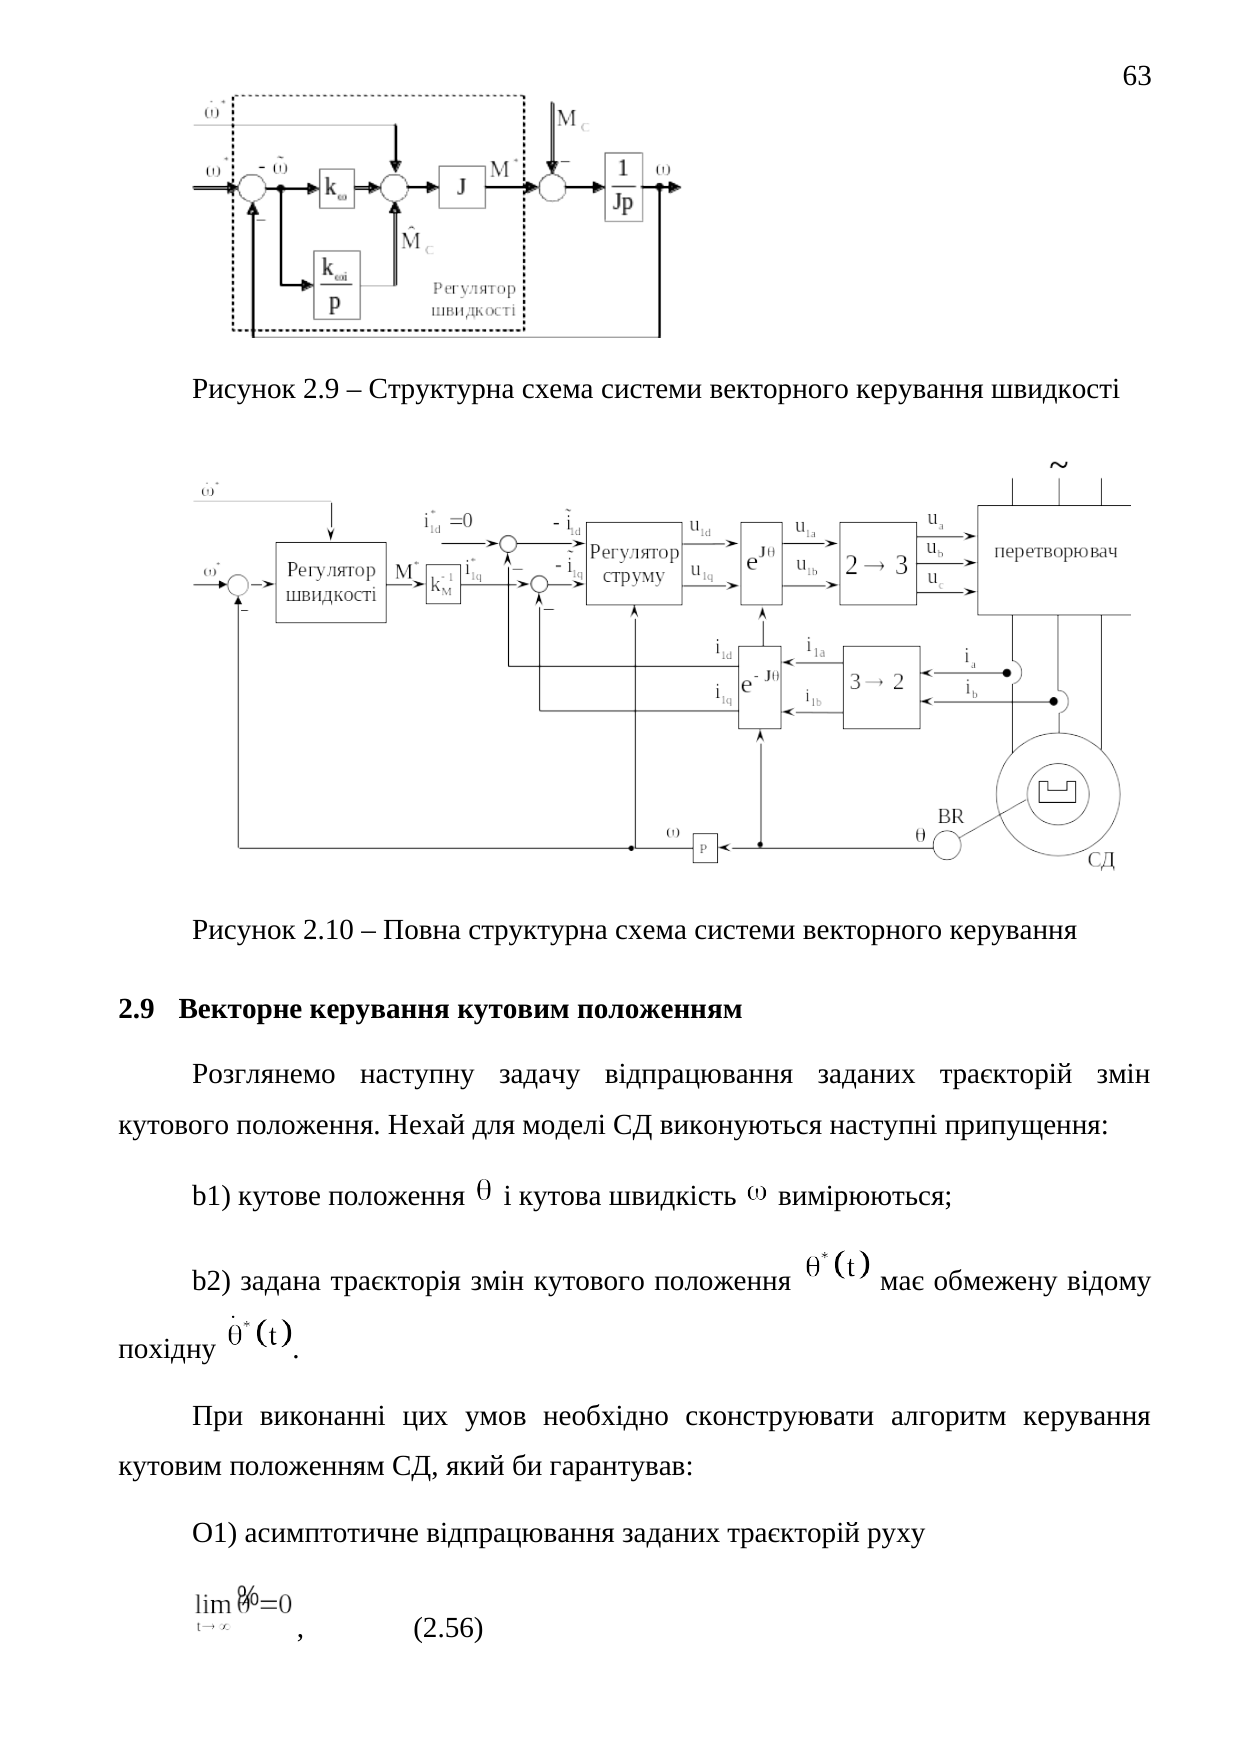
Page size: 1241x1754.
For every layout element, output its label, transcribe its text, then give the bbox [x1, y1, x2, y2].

text Рисунок 2.10 – Повна структурна схема системи векторного керування [118, 912, 1152, 945]
text b2) задана траєкторія змін кутового положення має обмежену відому похідну . [118, 1245, 1152, 1365]
text Розглянемо наступну задачу відпрацювання заданих траєкторій змін кутового положення. Нехай для моделі СД виконуються наступні припущення: [118, 1057, 1152, 1140]
subtitle 2.9 Векторне керування кутовим положенням [118, 991, 1152, 1025]
text Рисунок 2.9 – Структурна схема системи векторного керування швидкості [118, 371, 1152, 404]
text При виконанні цих умов необхідно сконструювати алгоритм керування кутовим положенням СД, який би гарантував: [118, 1398, 1152, 1482]
text , (2.56) [118, 1582, 1152, 1643]
text b1) кутове положення і кутова швидкість вимірюються; [118, 1174, 1152, 1211]
text О1) асимптотичне відпрацювання заданих траєкторій руху [118, 1515, 1152, 1549]
